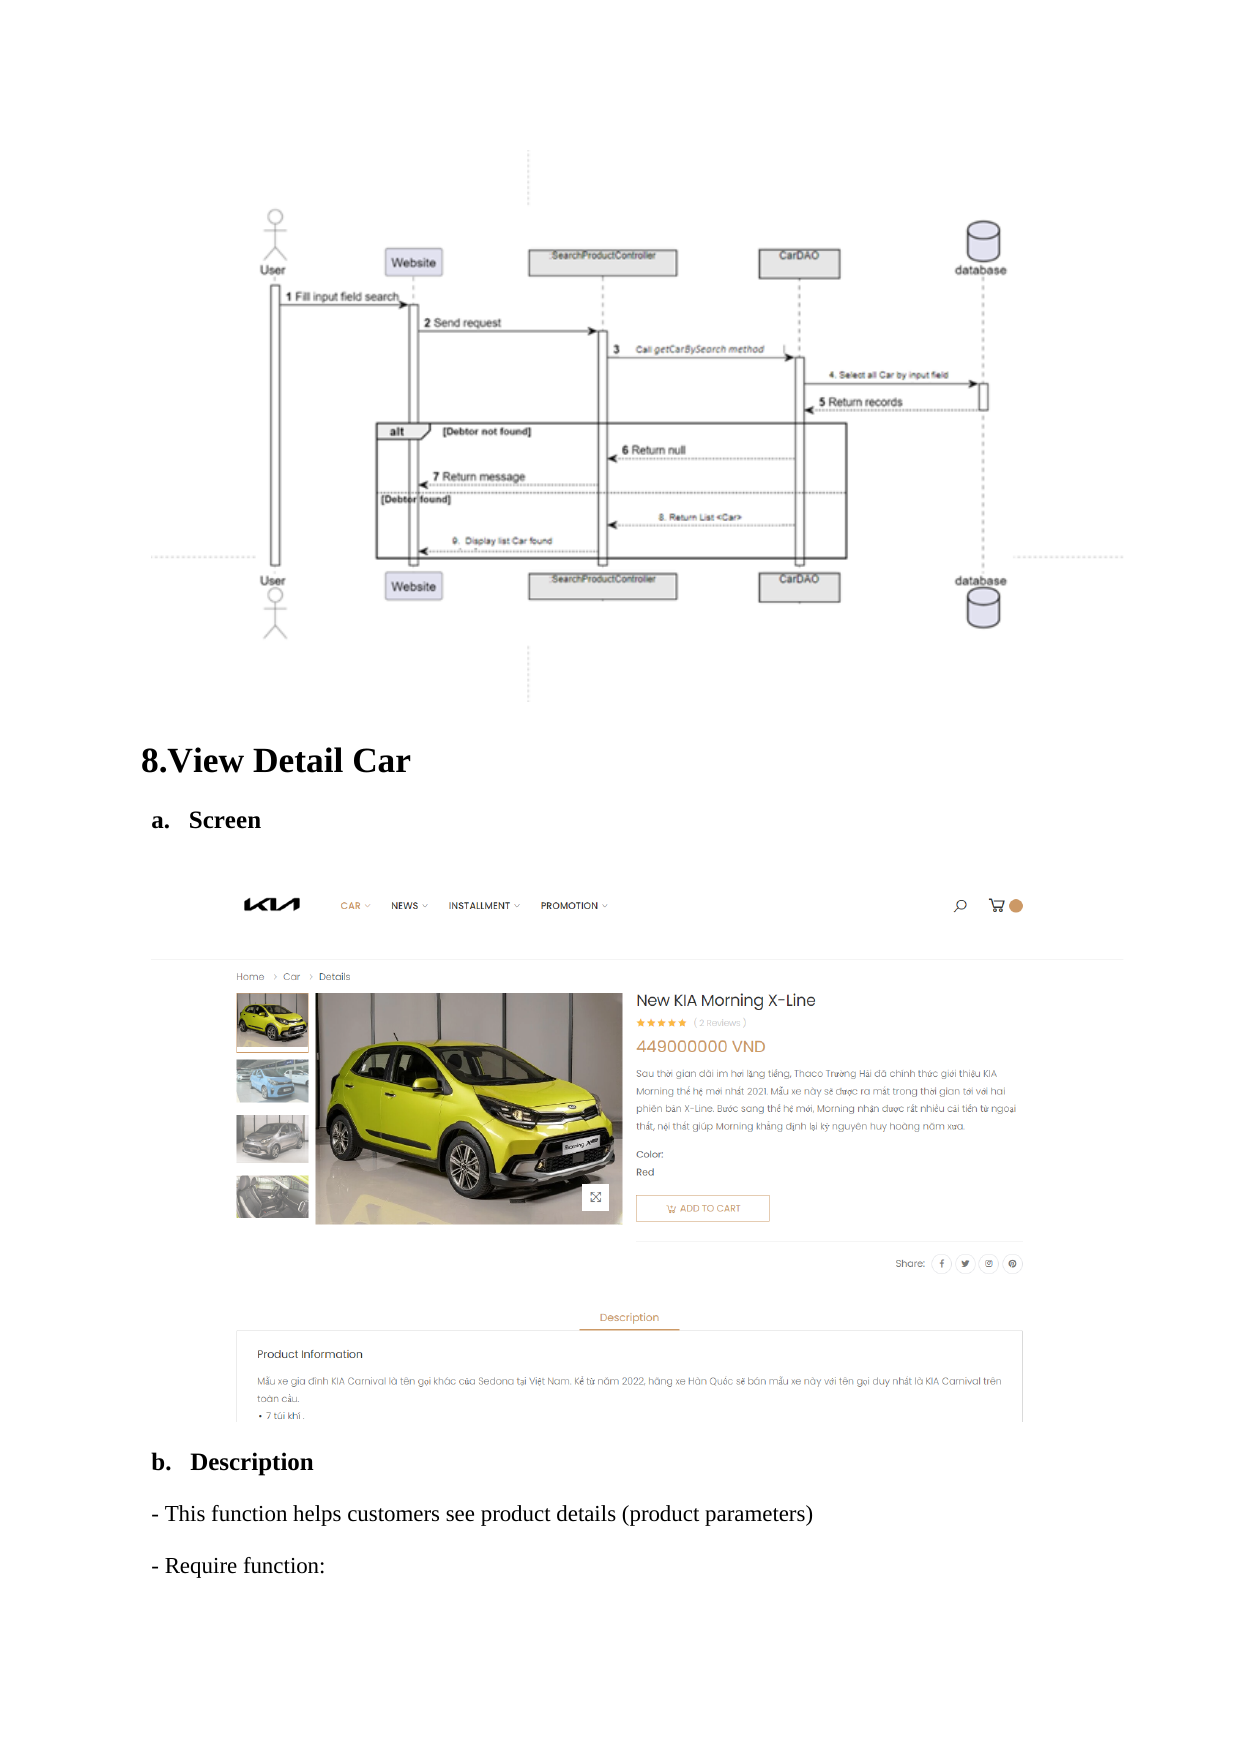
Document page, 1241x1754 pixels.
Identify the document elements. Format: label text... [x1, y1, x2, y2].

text - Require function: [151, 1552, 1090, 1578]
picture [151, 150, 1124, 702]
text - This function helps customers see product details (product parameters) [151, 1500, 1090, 1527]
text a. Screen [151, 805, 1090, 834]
subtitle 8.View Detail Car [141, 739, 1090, 780]
picture [151, 859, 1124, 1422]
text b. Description [151, 1447, 1090, 1475]
